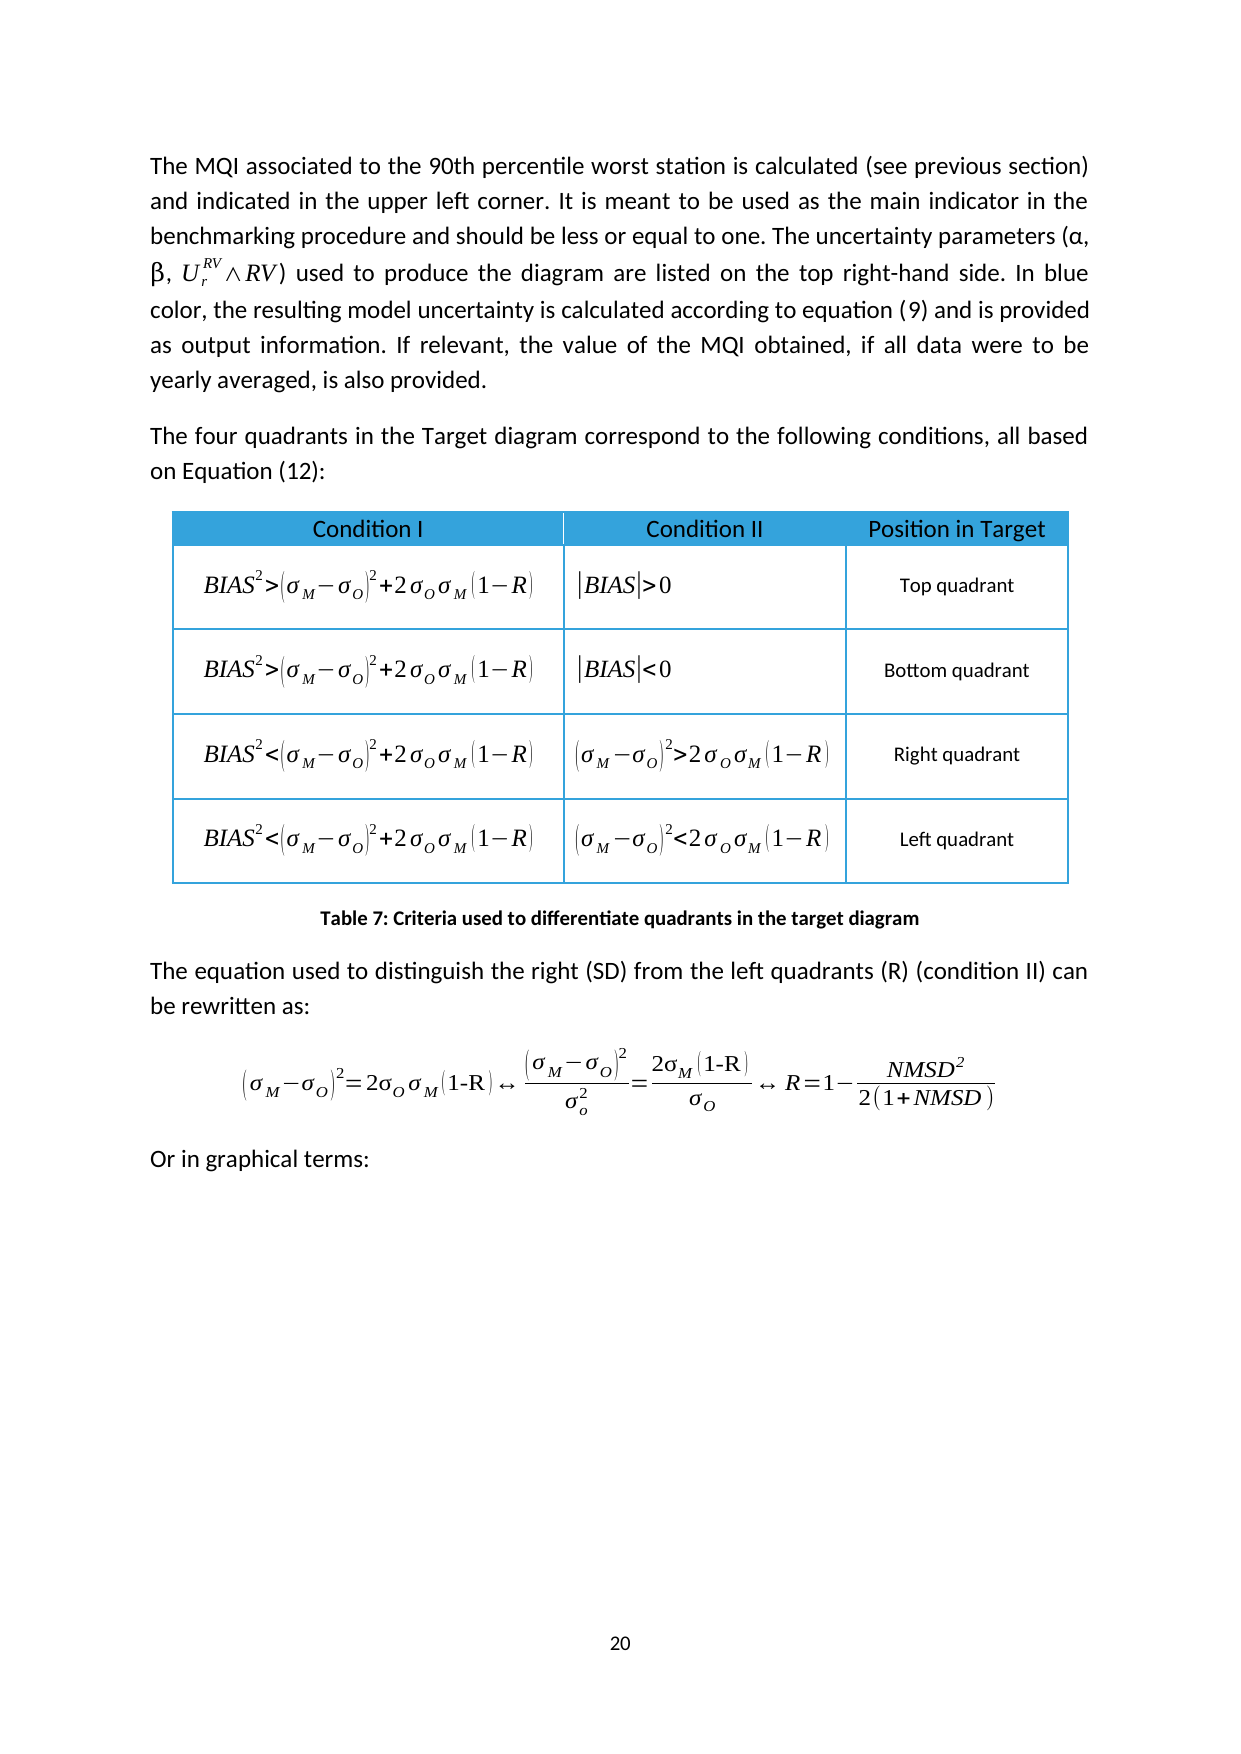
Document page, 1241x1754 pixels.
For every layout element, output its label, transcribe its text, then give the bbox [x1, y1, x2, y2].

table_cell Bottom quadrant [847, 630, 1067, 713]
table_cell [565, 630, 845, 713]
table_cell [174, 715, 563, 797]
table_cell Top quadrant [847, 546, 1067, 628]
table_cell [565, 800, 845, 882]
table_header Position in Target [846, 513, 1067, 544]
table_cell Right quadrant [847, 715, 1067, 797]
table_cell Left quadrant [847, 800, 1067, 882]
table_header Condition II [564, 513, 846, 544]
table_header Condition I [174, 513, 563, 544]
text Or in graphical terms: [150, 1143, 1090, 1174]
table_cell [174, 546, 563, 628]
text Table 7: Criteria used to differentiate quadrants in the target diagram [150, 905, 1090, 930]
table_cell [565, 546, 845, 628]
text The four quadrants in the Target diagram correspond to the following conditions, all based on Equation (12): [150, 420, 1090, 486]
table_cell [565, 715, 845, 797]
text The equation used to distinguish the right (SD) from the left quadrants (R) (condition II) can be rewritten as: [150, 955, 1090, 1020]
table_cell [174, 630, 563, 713]
table_cell [174, 800, 563, 882]
text The MQI associated to the 90th percentile worst station is calculated (see previous section) and indicated in the upper left corner. It is meant to be used as the main indicator in the benchmarking procedure and should be less or equal to one. The uncertainty parameters (α, β, ) used to produce the diagram are listed on the top right-hand side. In blue color, the resulting model uncertainty is calculated according to equation (9) and is provided as output information. If relevant, the value of the MQI obtained, if all data were to be yearly averaged, is also provided. [150, 150, 1090, 395]
